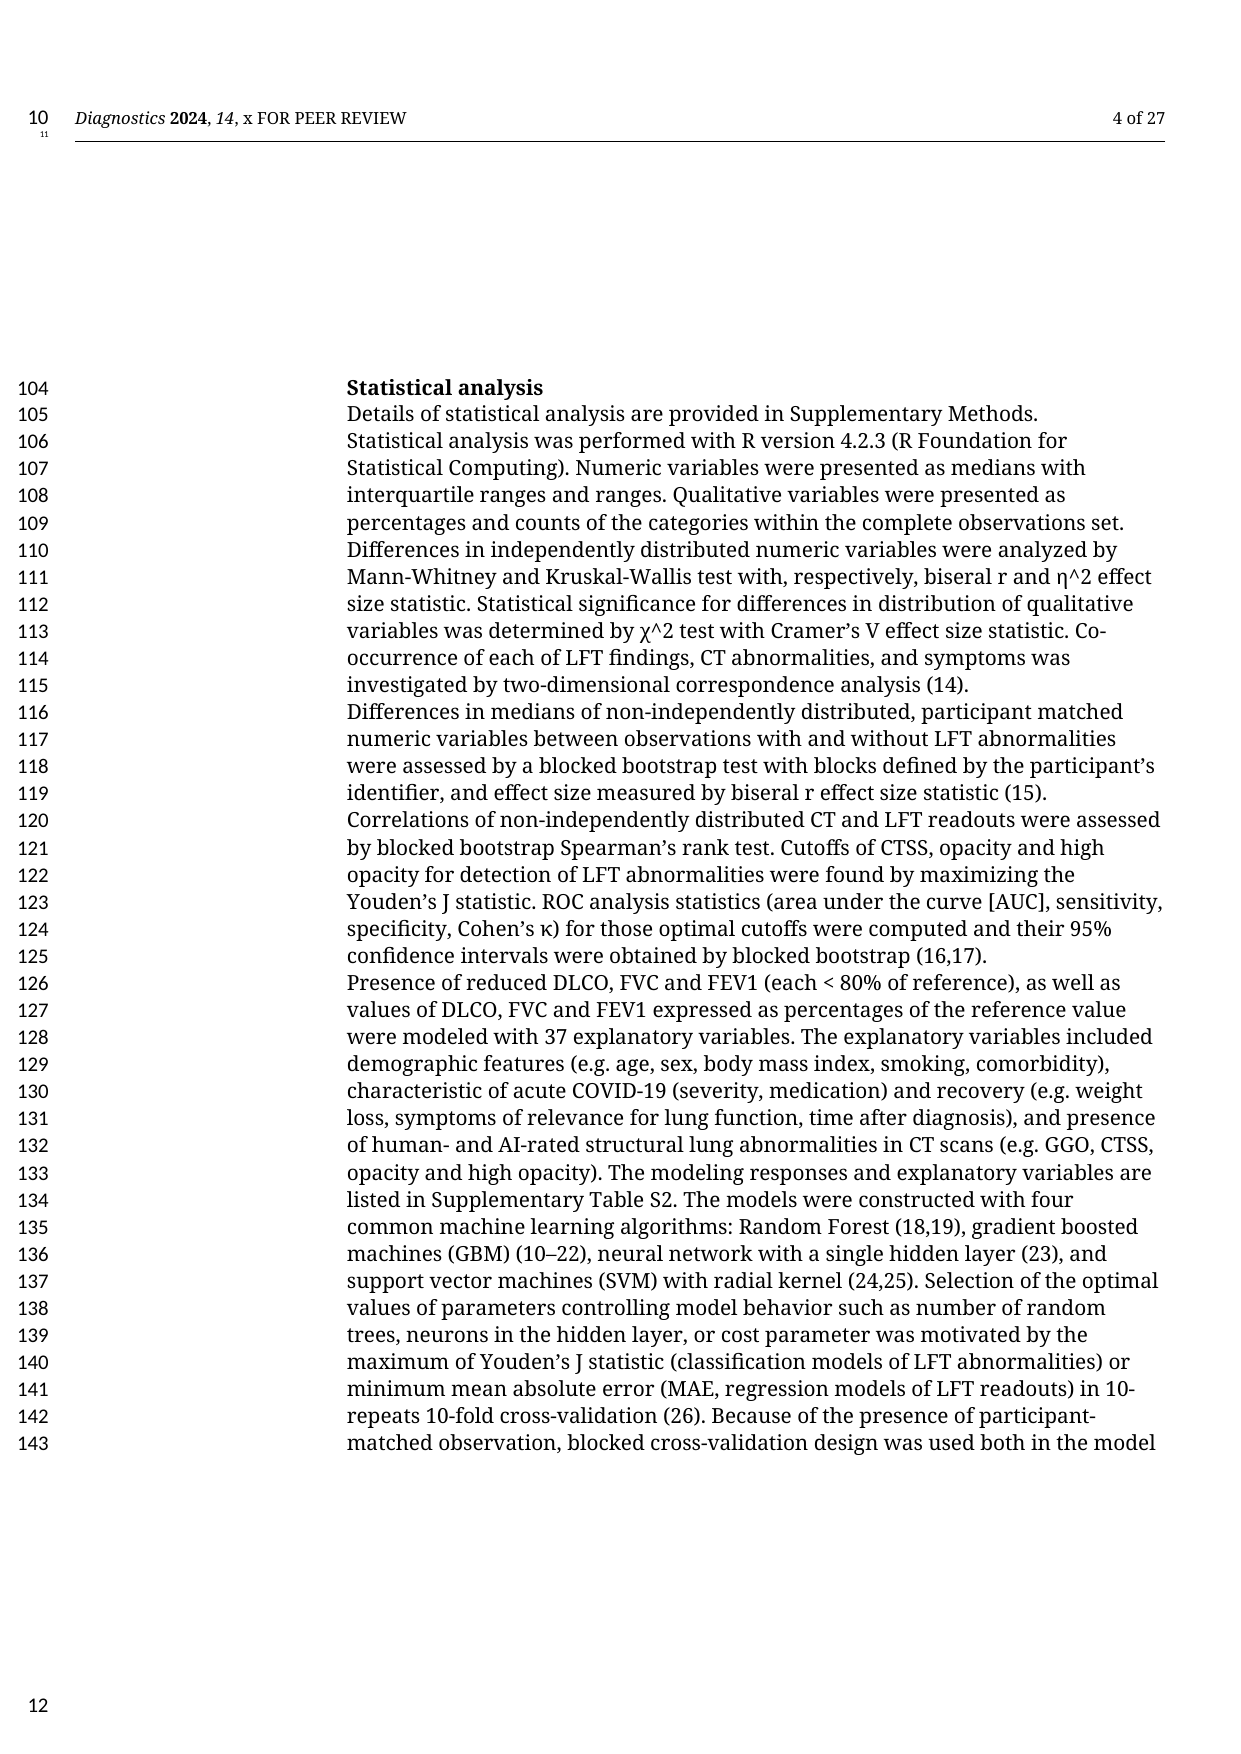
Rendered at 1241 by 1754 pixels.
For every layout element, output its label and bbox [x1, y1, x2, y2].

subtitle [347, 374, 1165, 1457]
